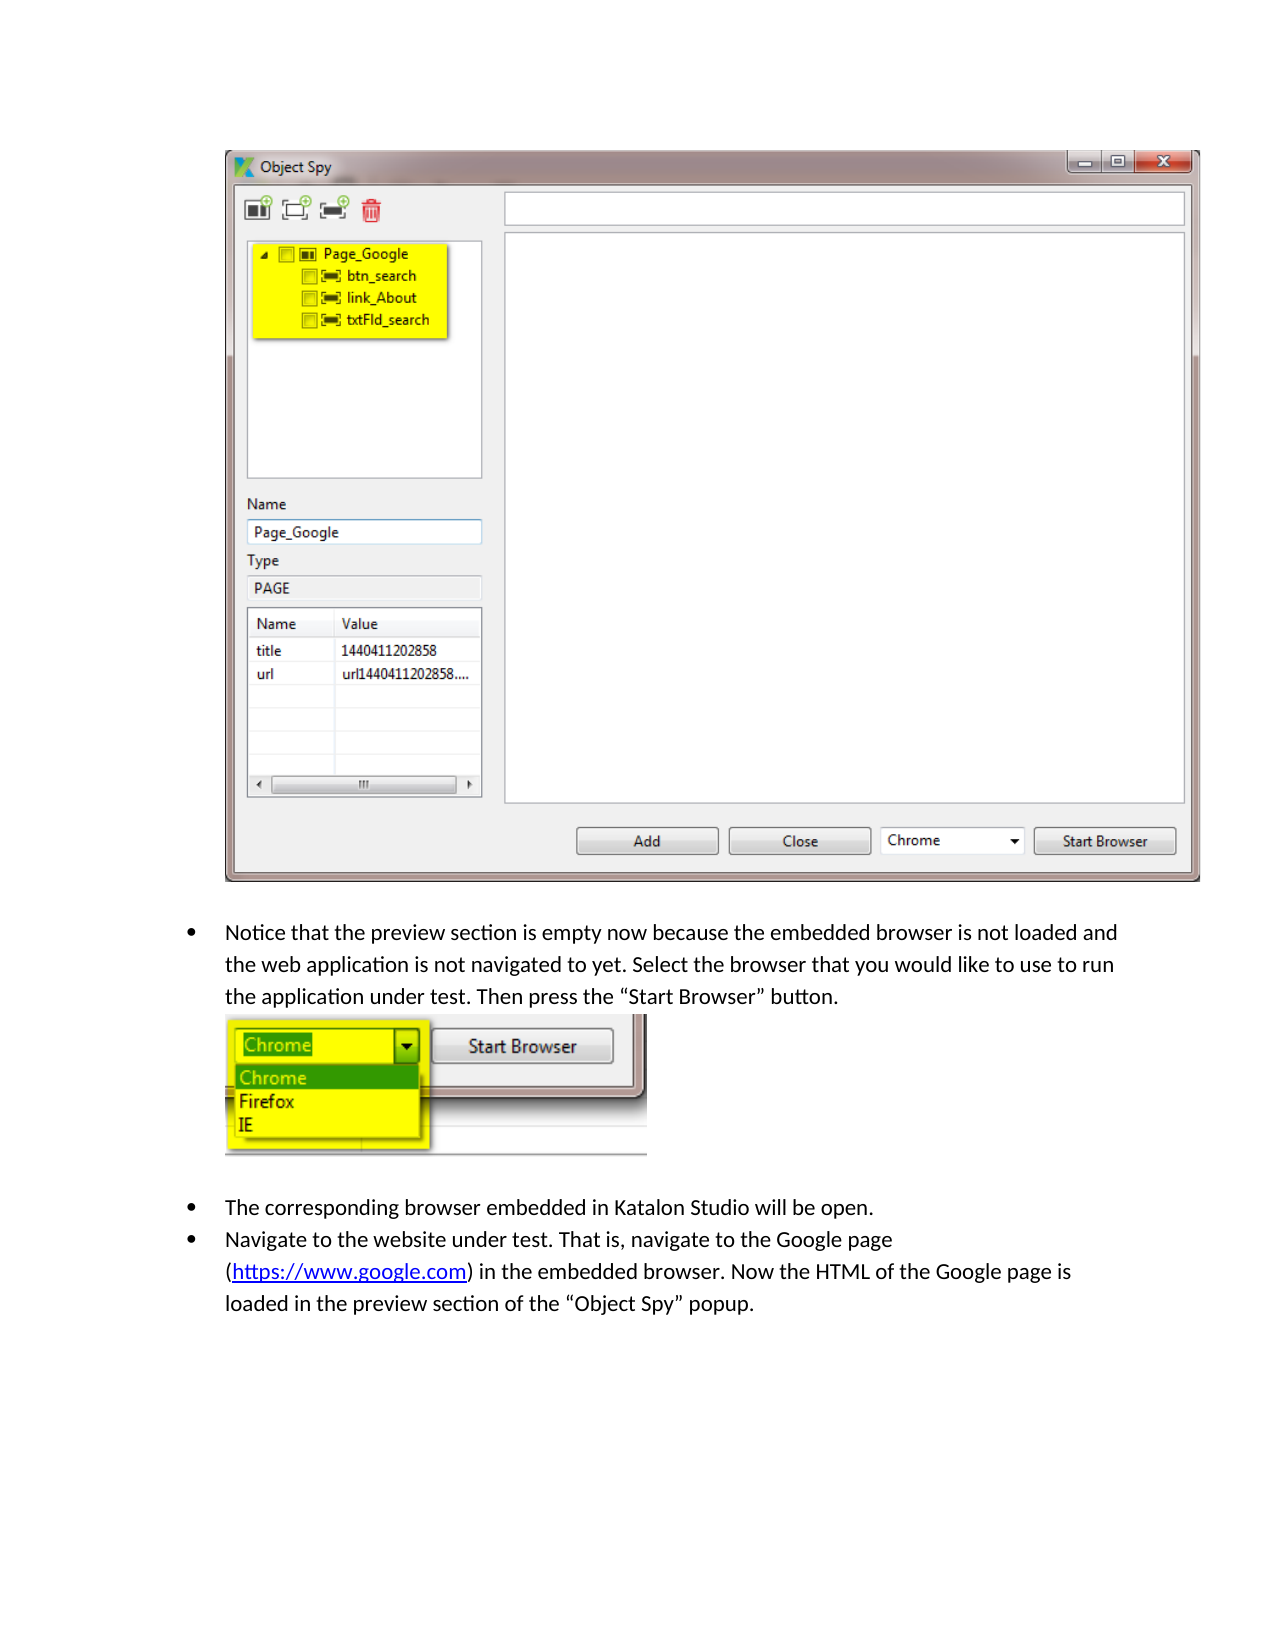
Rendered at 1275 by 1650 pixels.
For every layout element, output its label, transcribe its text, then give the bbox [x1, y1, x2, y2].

picture [225, 1014, 647, 1157]
list Navigate to the website under test. That is, navigate to the Google page (https://www.google.com) in the embedded browser. Now the HTML of the Google page is loaded in the preview section of the “Object Spy” popup. [187, 1225, 1125, 1317]
list Notice that the preview section is empty now because the embedded browser is not loaded and the web application is not navigated to yet. Select the browser that you would like to use to run the application under test. Then press the “Start Browser” button. [187, 918, 1125, 1010]
list The corresponding browser embedded in Katalon Studio will be open. [187, 1193, 1125, 1221]
picture [225, 150, 1200, 882]
